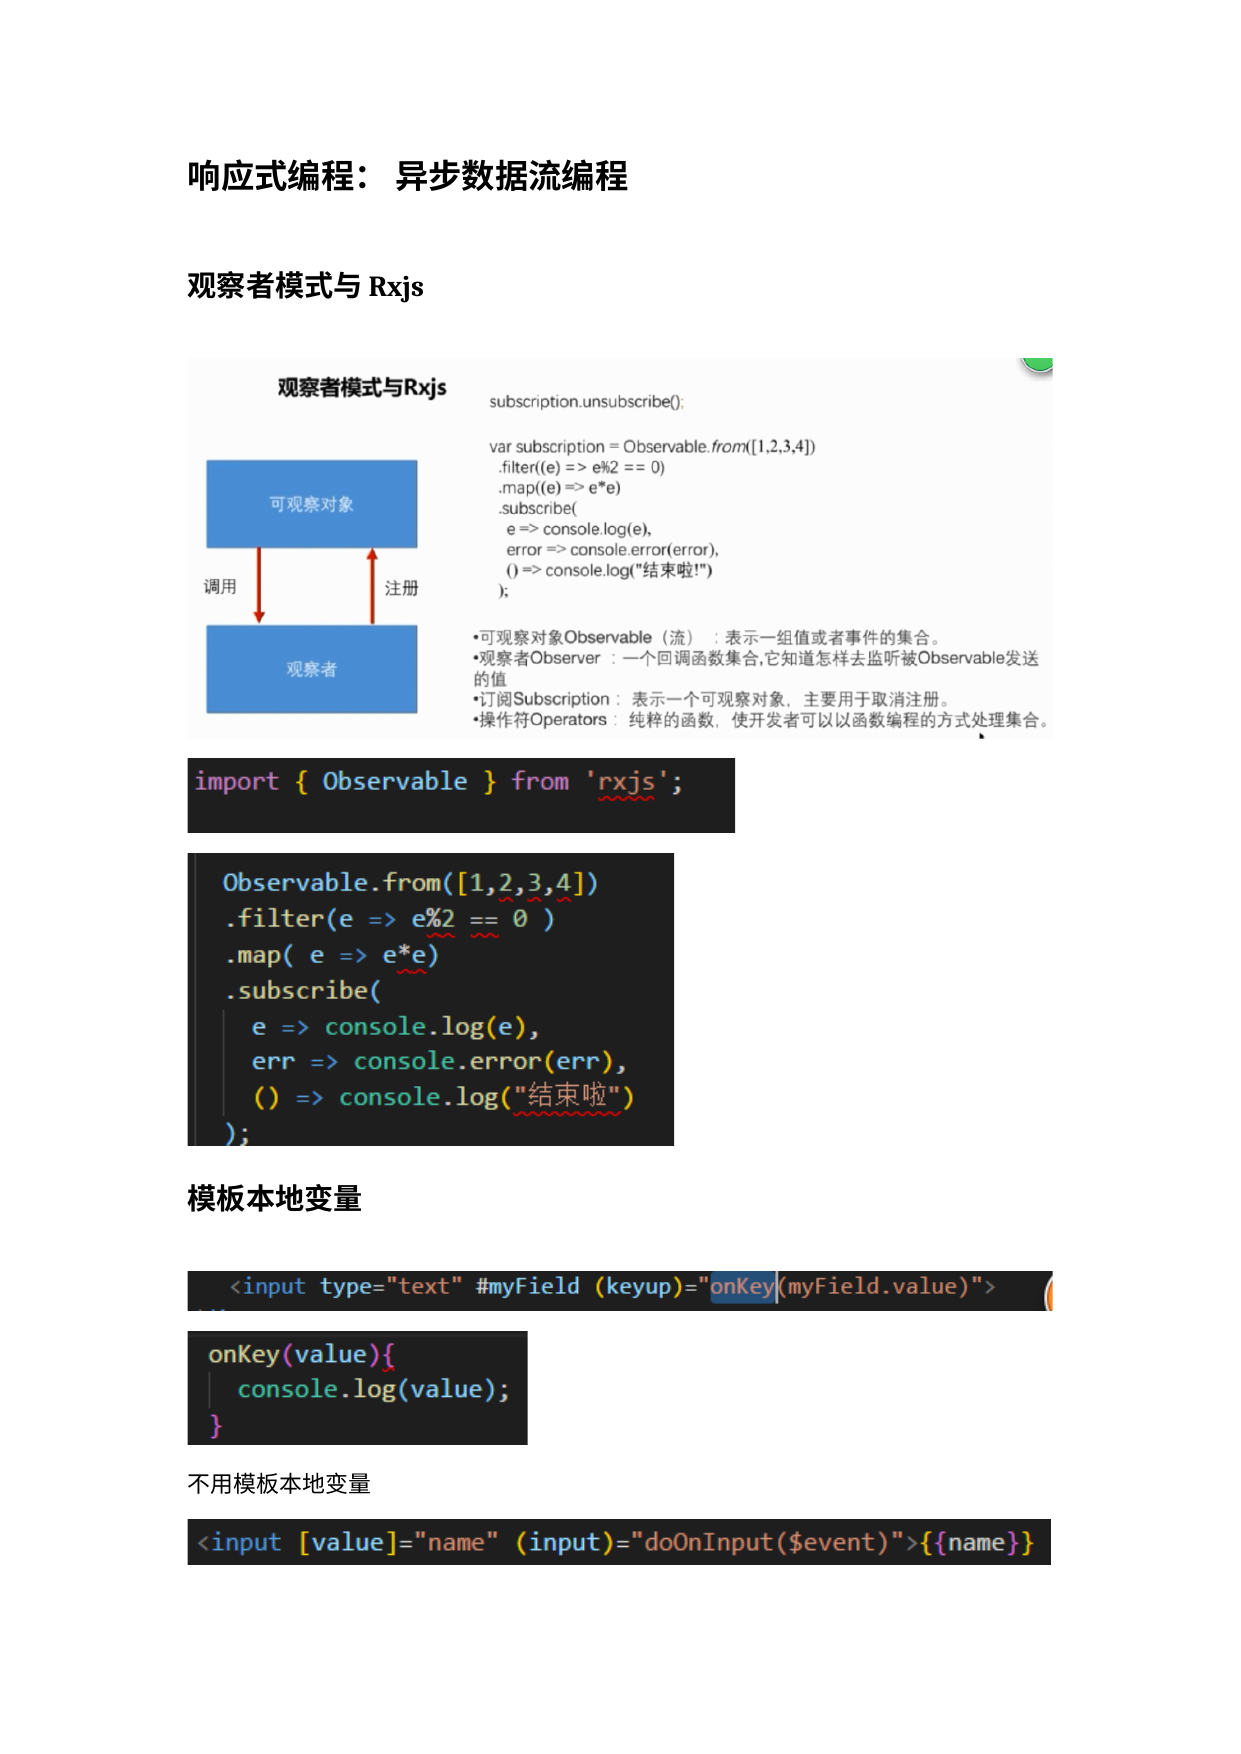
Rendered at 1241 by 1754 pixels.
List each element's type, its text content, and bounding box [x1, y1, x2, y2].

subtitle 响应式编程： 异步数据流编程 [187, 150, 1053, 198]
subtitle 模板本地变量 [187, 1175, 1053, 1217]
picture [187, 1331, 528, 1445]
picture [187, 1271, 1053, 1311]
picture [187, 358, 1053, 739]
picture [187, 853, 675, 1146]
picture [187, 1519, 1051, 1565]
subtitle 观察者模式与Rxjs [187, 262, 1053, 305]
text 不用模板本地变量 [187, 1466, 1053, 1499]
picture [187, 758, 736, 833]
